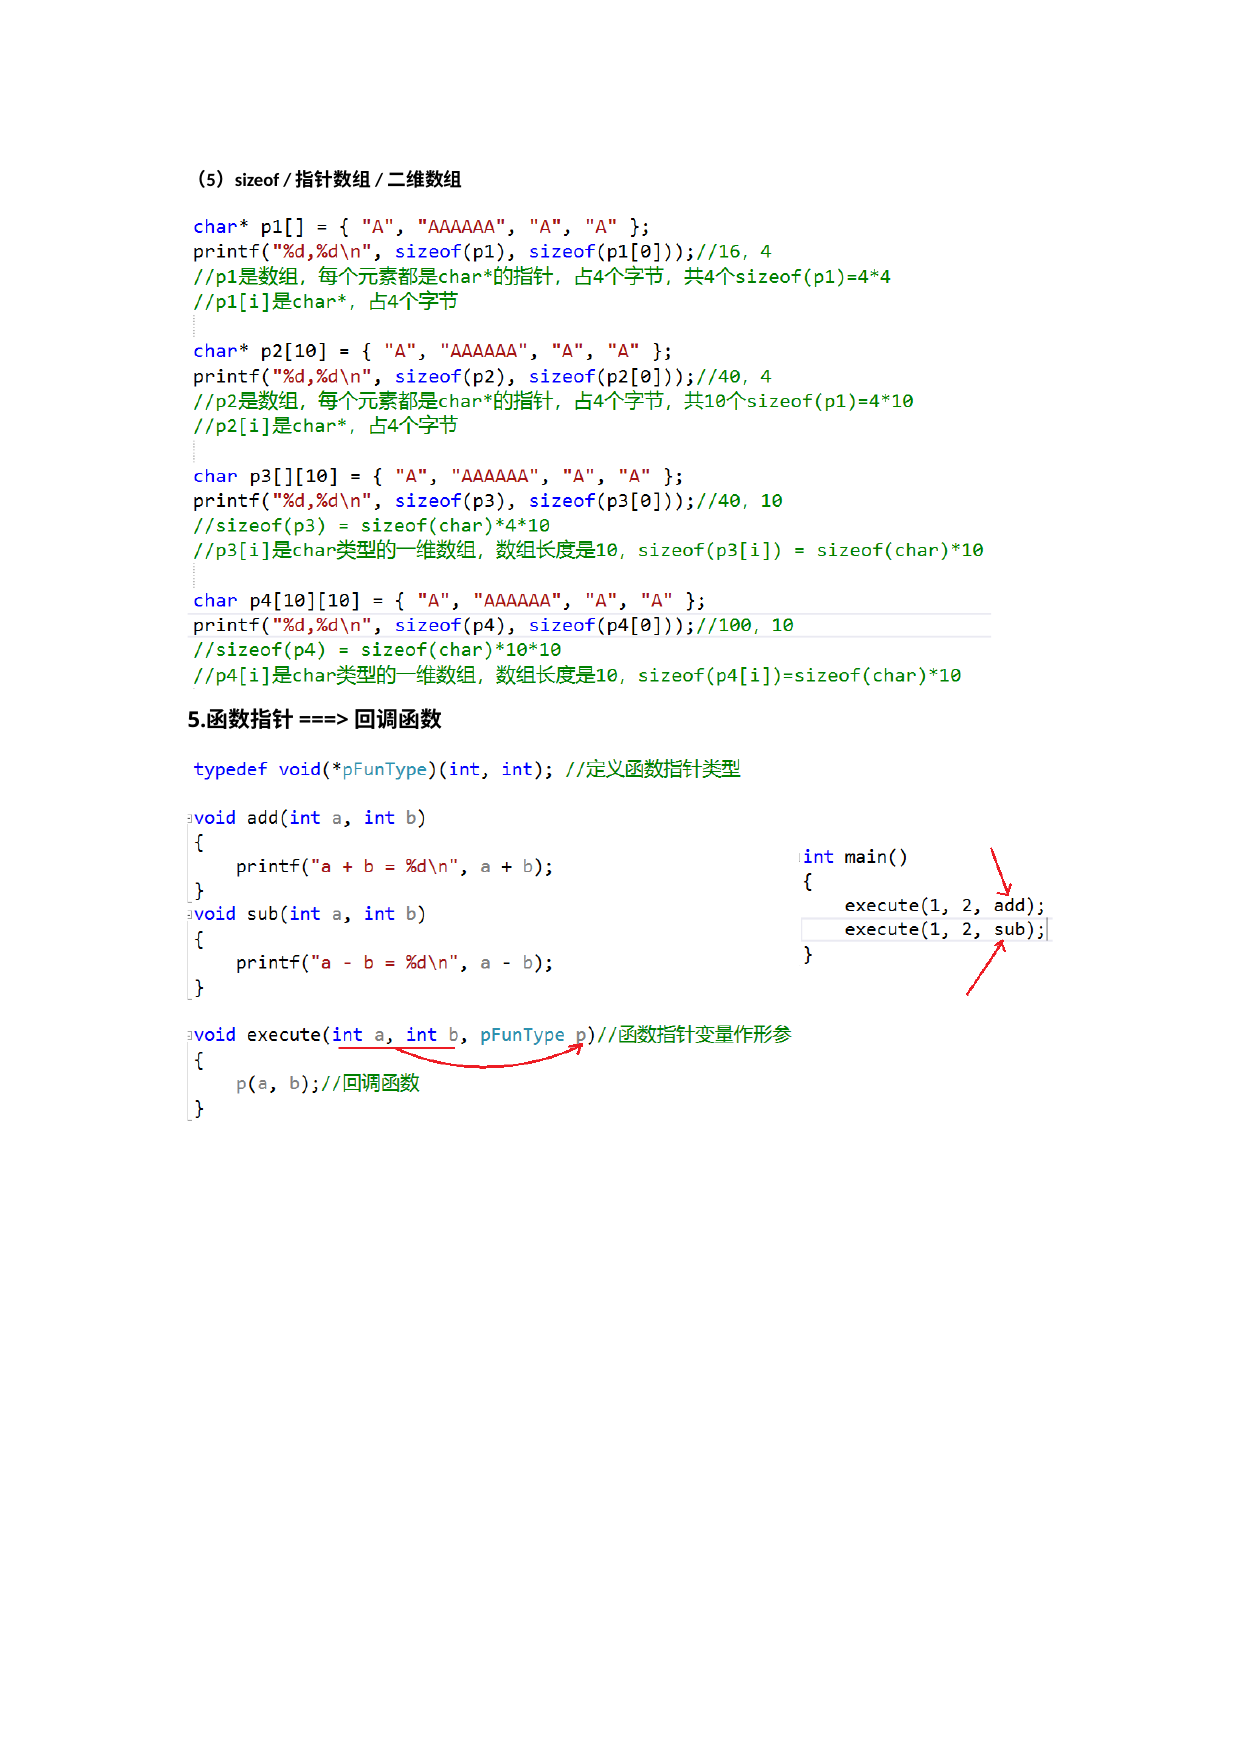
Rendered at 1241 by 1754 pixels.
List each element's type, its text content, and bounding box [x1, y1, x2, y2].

subtitle （5）sizeof / 指针数组 / 二维数组 [187, 162, 1053, 194]
picture [187, 757, 1053, 1122]
subtitle 5.函数指针 ===> 回调函数 [187, 702, 1053, 734]
picture [187, 214, 992, 689]
